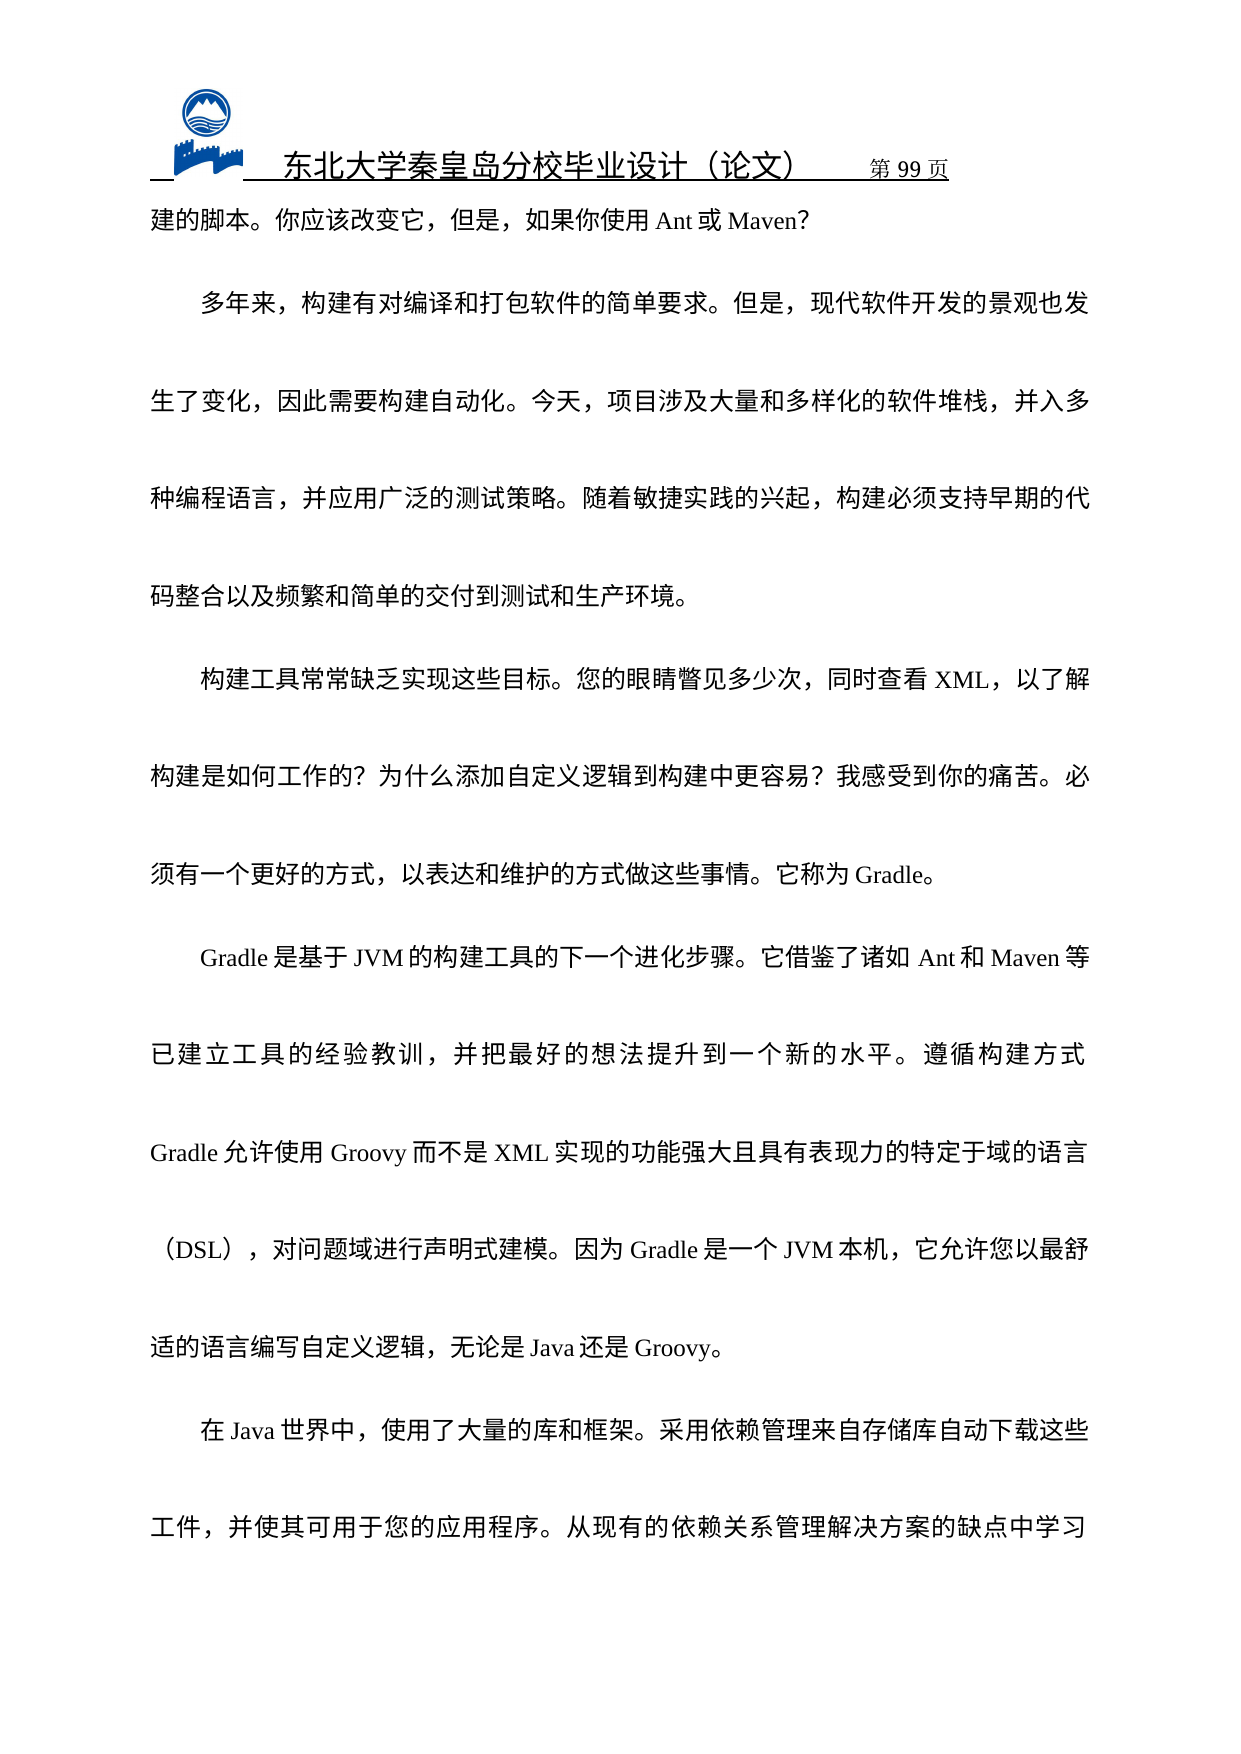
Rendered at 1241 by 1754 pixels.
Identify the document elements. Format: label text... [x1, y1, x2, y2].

text 构建工具常常缺乏实现这些目标。您的眼睛瞥见多少次，同时查看XML，以了解构建是如何工作的？为什么添加自定义逻辑到构建中更容易？我感受到你的痛苦。必须有一个更好的方式，以表达和维护的方式做这些事情。它称为Gradle。 [150, 645, 1090, 905]
picture [173, 88, 244, 177]
text Gradle是基于JVM的构建工具的下一个进化步骤。它借鉴了诸如Ant和Maven等已建立工具的经验教训，并把最好的想法提升到一个新的水平。遵循构建方式，Gradle允许使用Groovy而不是XML实现的功能强大且具有表现力的特定于域的语言（DSL），对问题域进行声明式建模。因为Gradle是一个JVM本机，它允许您以最舒适的语言编写自定义逻辑，无论是Java还是Groovy。 [150, 923, 1090, 1378]
text 多年来，构建有对编译和打包软件的简单要求。但是，现代软件开发的景观也发生了变化，因此需要构建自动化。今天，项目涉及大量和多样化的软件堆栈，并入多种编程语言，并应用广泛的测试策略。随着敏捷实践的兴起，构建必须支持早期的代码整合以及频繁和简单的交付到测试和生产环境。 [150, 269, 1090, 627]
text Android的默认构建工具（以及JVM上的新建构建工具）旨在简化复杂多语言构建的脚本。你应该改变它，但是，如果你使用Ant或Maven？ [150, 186, 1090, 251]
